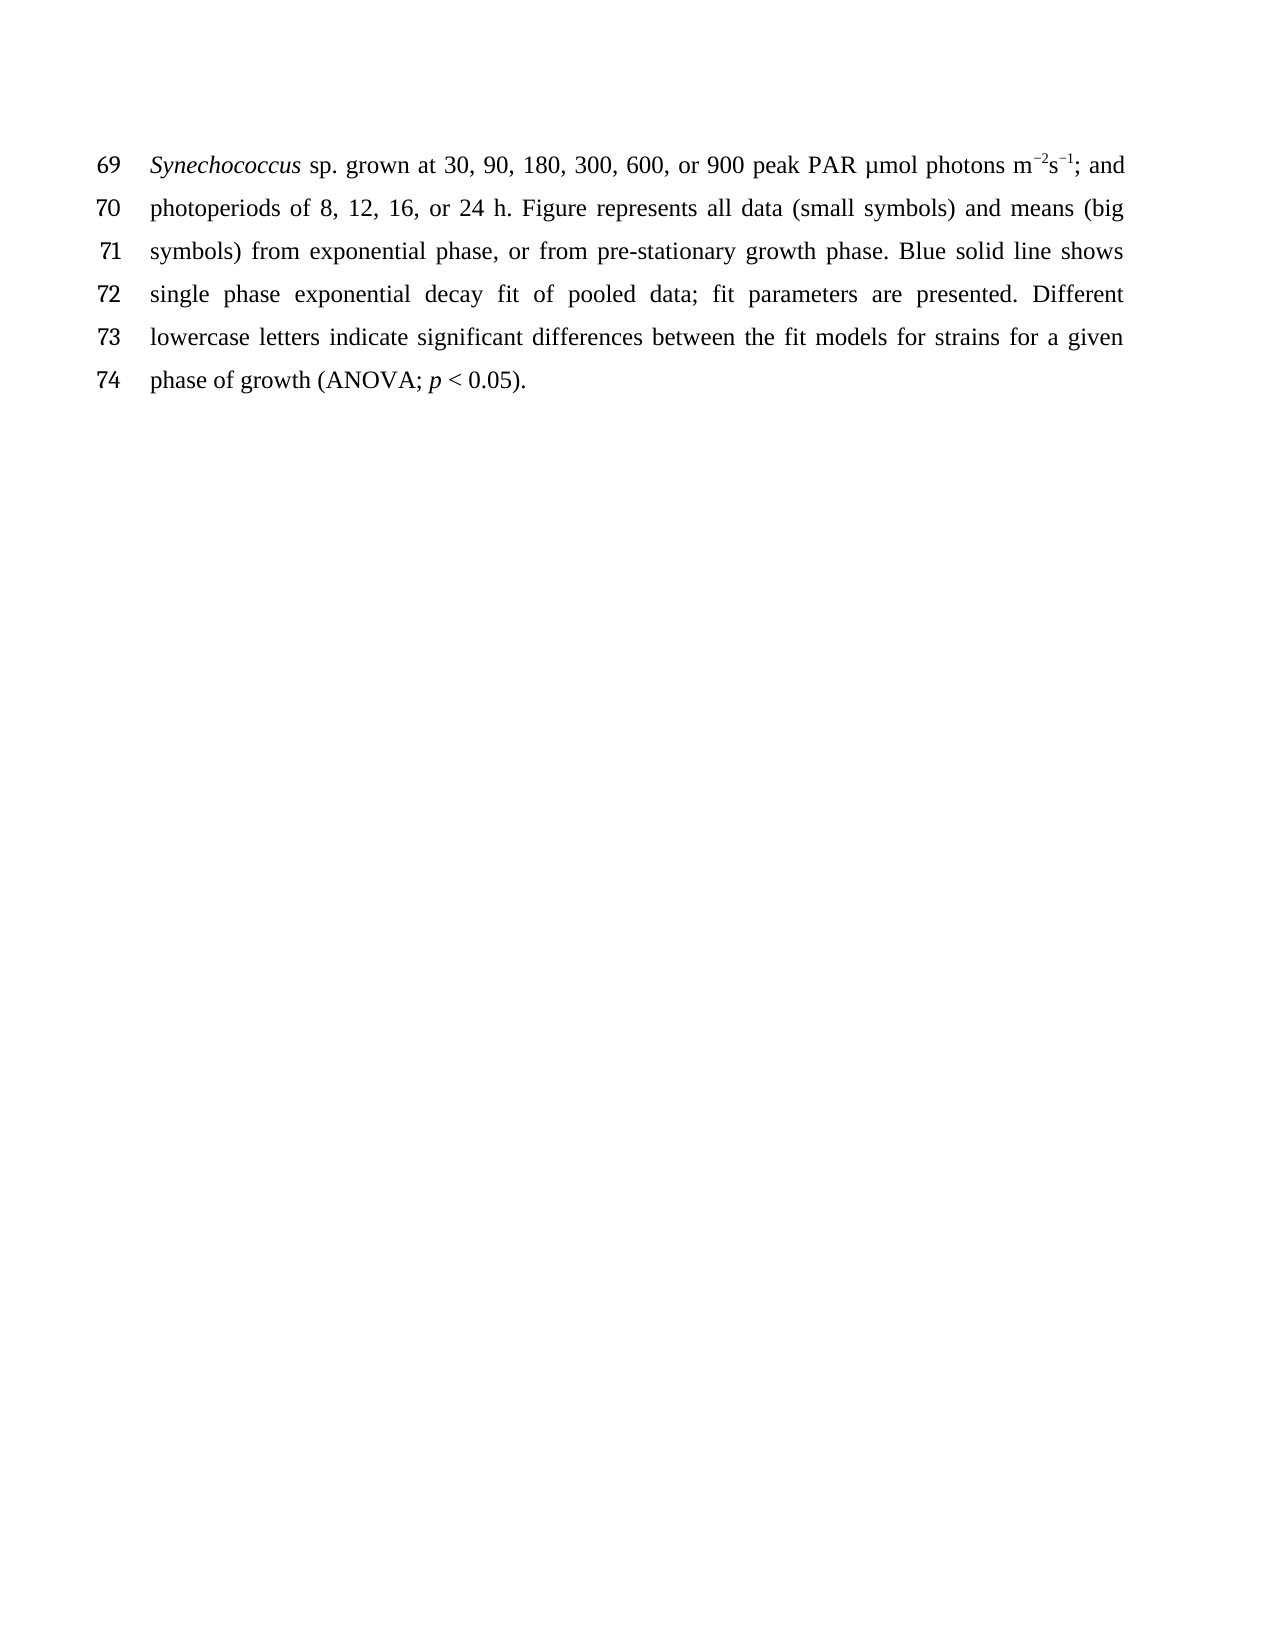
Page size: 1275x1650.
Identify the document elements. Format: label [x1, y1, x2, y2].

text [150, 150, 1125, 394]
